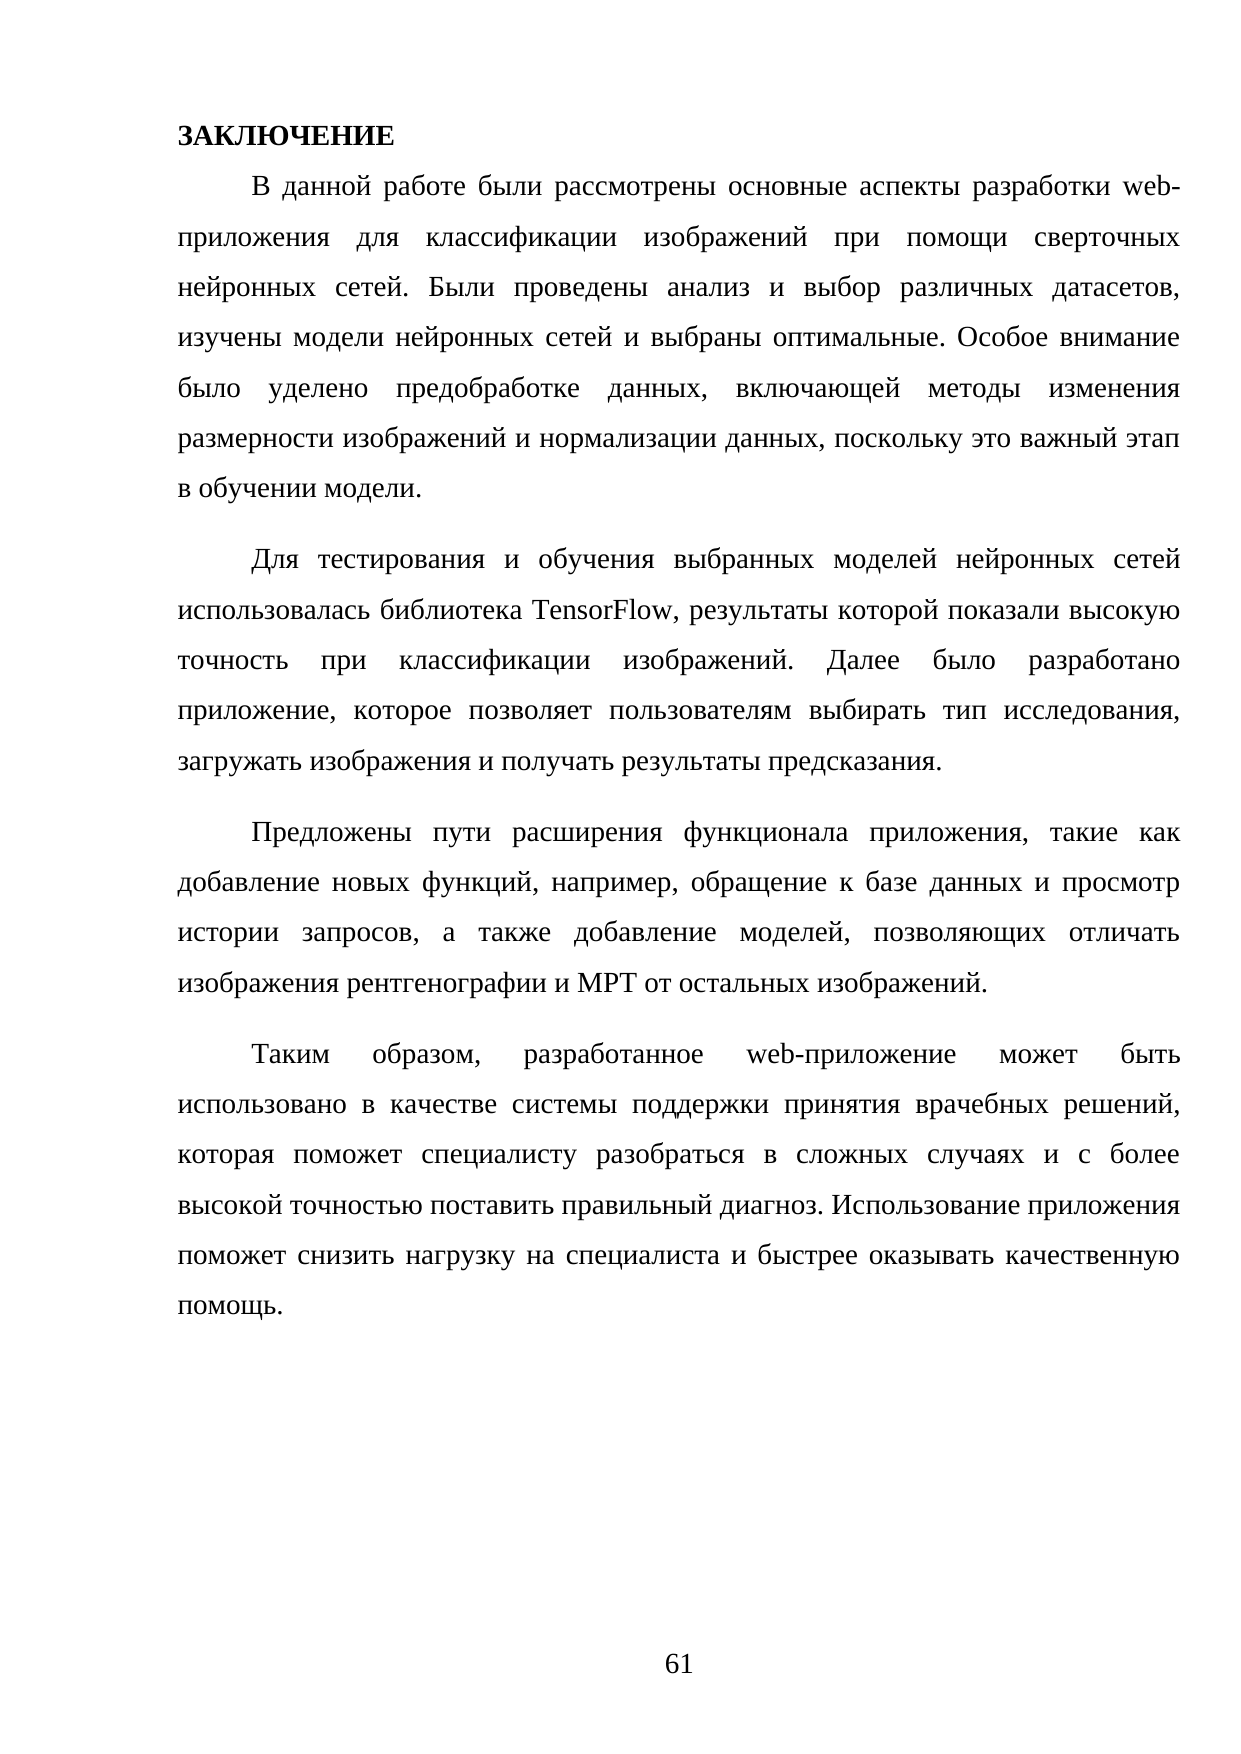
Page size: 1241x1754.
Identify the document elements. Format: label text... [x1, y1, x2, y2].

text Предложены пути расширения функционала приложения, такие как добавление новых функций, например, обращение к базе данных и просмотр истории запросов, а также добавление моделей, позволяющих отличать изображения рентгенографии и МРТ от остальных изображений. [177, 814, 1181, 998]
text Таким образом, разработанное web-приложение может быть использовано в качестве системы поддержки принятия врачебных решений, которая поможет специалисту разобраться в сложных случаях и с более высокой точностью поставить правильный диагноз. Использование приложения поможет снизить нагрузку на специалиста и быстрее оказывать качественную помощь. [177, 1036, 1181, 1321]
subtitle ЗАКЛЮЧЕНИЕ [177, 118, 1181, 152]
text В данной работе были рассмотрены основные аспекты разработки web-приложения для классификации изображений при помощи сверточных нейронных сетей. Были проведены анализ и выбор различных датасетов, изучены модели нейронных сетей и выбраны оптимальные. Особое внимание было уделено предобработке данных, включающей методы изменения размерности изображений и нормализации данных, поскольку это важный этап в обучении модели. [177, 168, 1181, 504]
text Для тестирования и обучения выбранных моделей нейронных сетей использовалась библиотека TensorFlow, результаты которой показали высокую точность при классификации изображений. Далее было разработано приложение, которое позволяет пользователям выбирать тип исследования, загружать изображения и получать результаты предсказания. [177, 541, 1181, 776]
